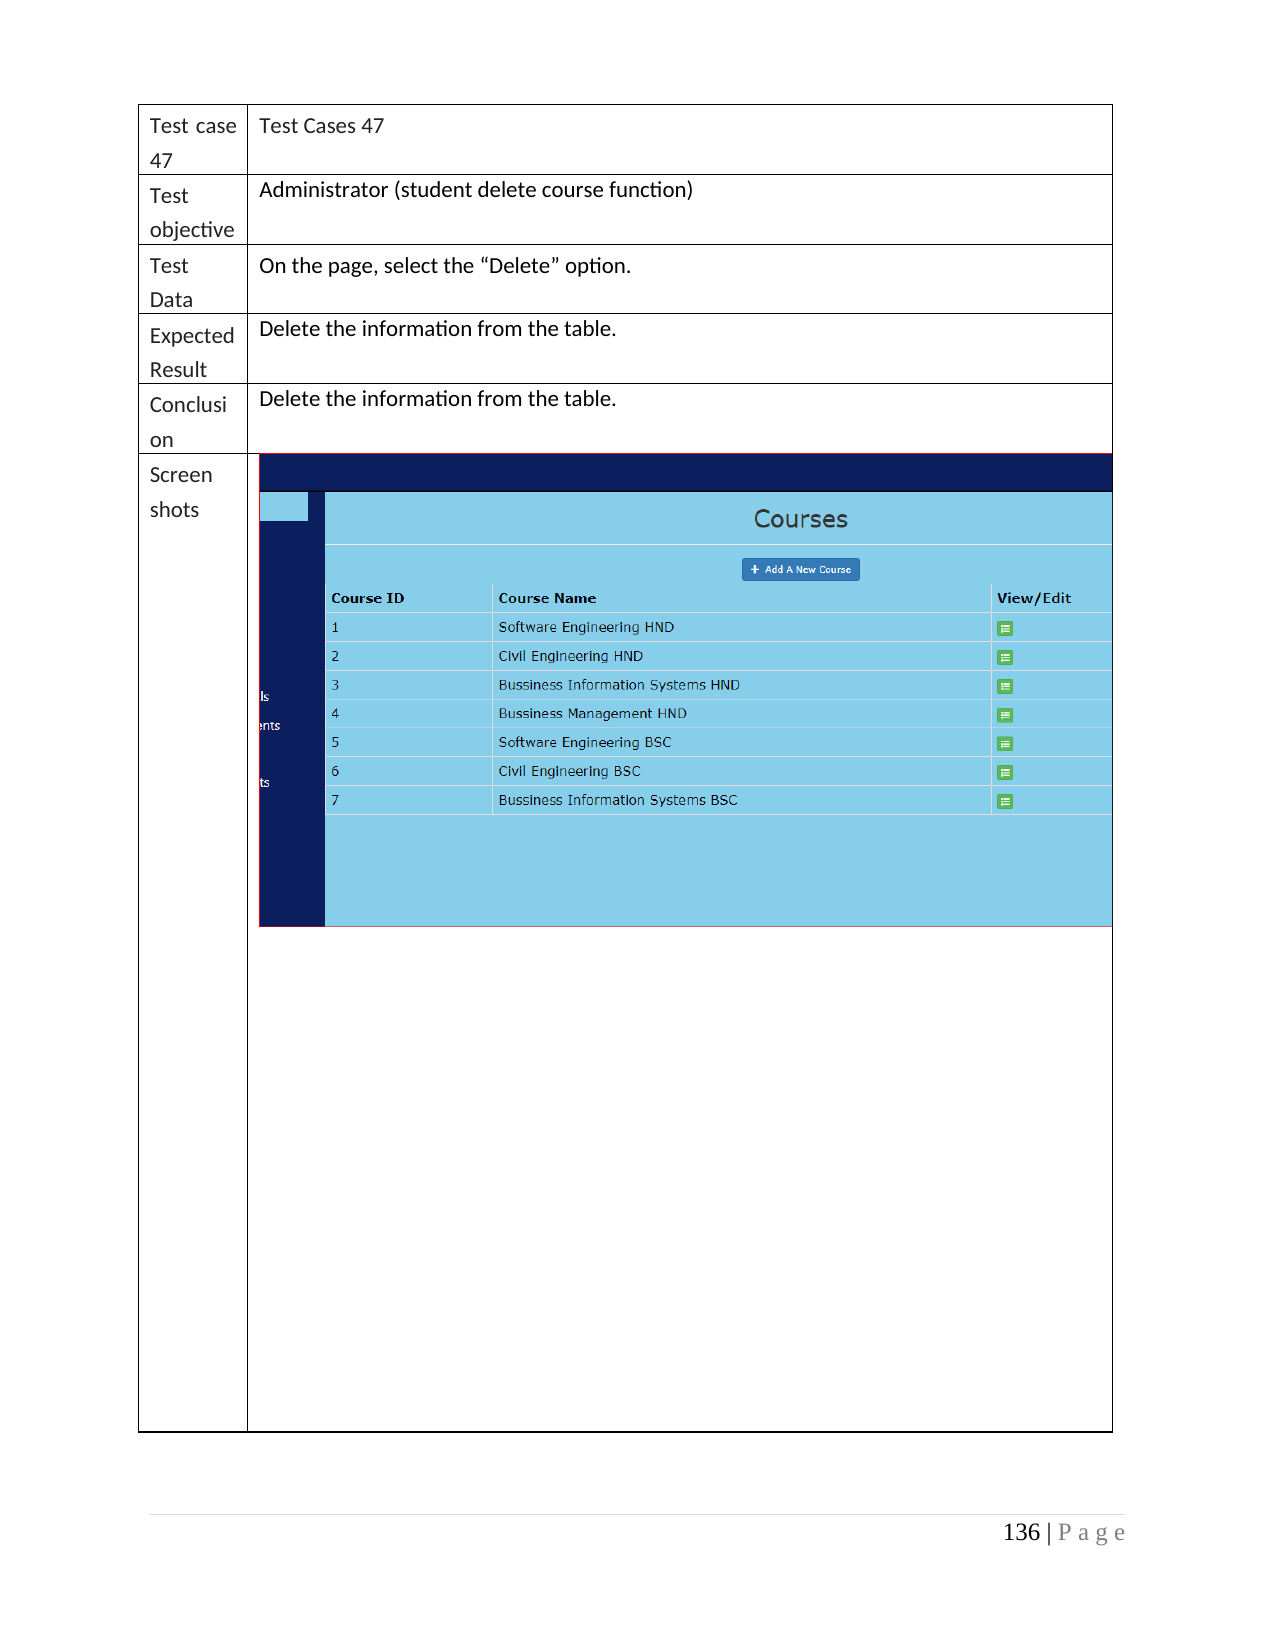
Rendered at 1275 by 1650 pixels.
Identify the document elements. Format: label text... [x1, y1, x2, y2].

table_cell Screen shots [139, 454, 247, 1431]
table_header Test case 47 [139, 105, 247, 174]
table_header Test Cases 47 [248, 105, 1112, 174]
table_cell Conclusion [139, 384, 247, 453]
table_cell Test objective [139, 175, 247, 243]
picture [259, 453, 1113, 927]
table_cell On the page, select the “Delete” option. [248, 245, 1112, 313]
table_cell Test Data [139, 245, 247, 313]
table_cell Expected Result [139, 314, 247, 383]
table_cell Administrator (student delete course function) [248, 175, 1112, 243]
table_cell Delete the information from the table. [248, 314, 1112, 383]
table_cell Delete the information from the table. [248, 384, 1112, 453]
table_cell [248, 454, 1112, 1431]
